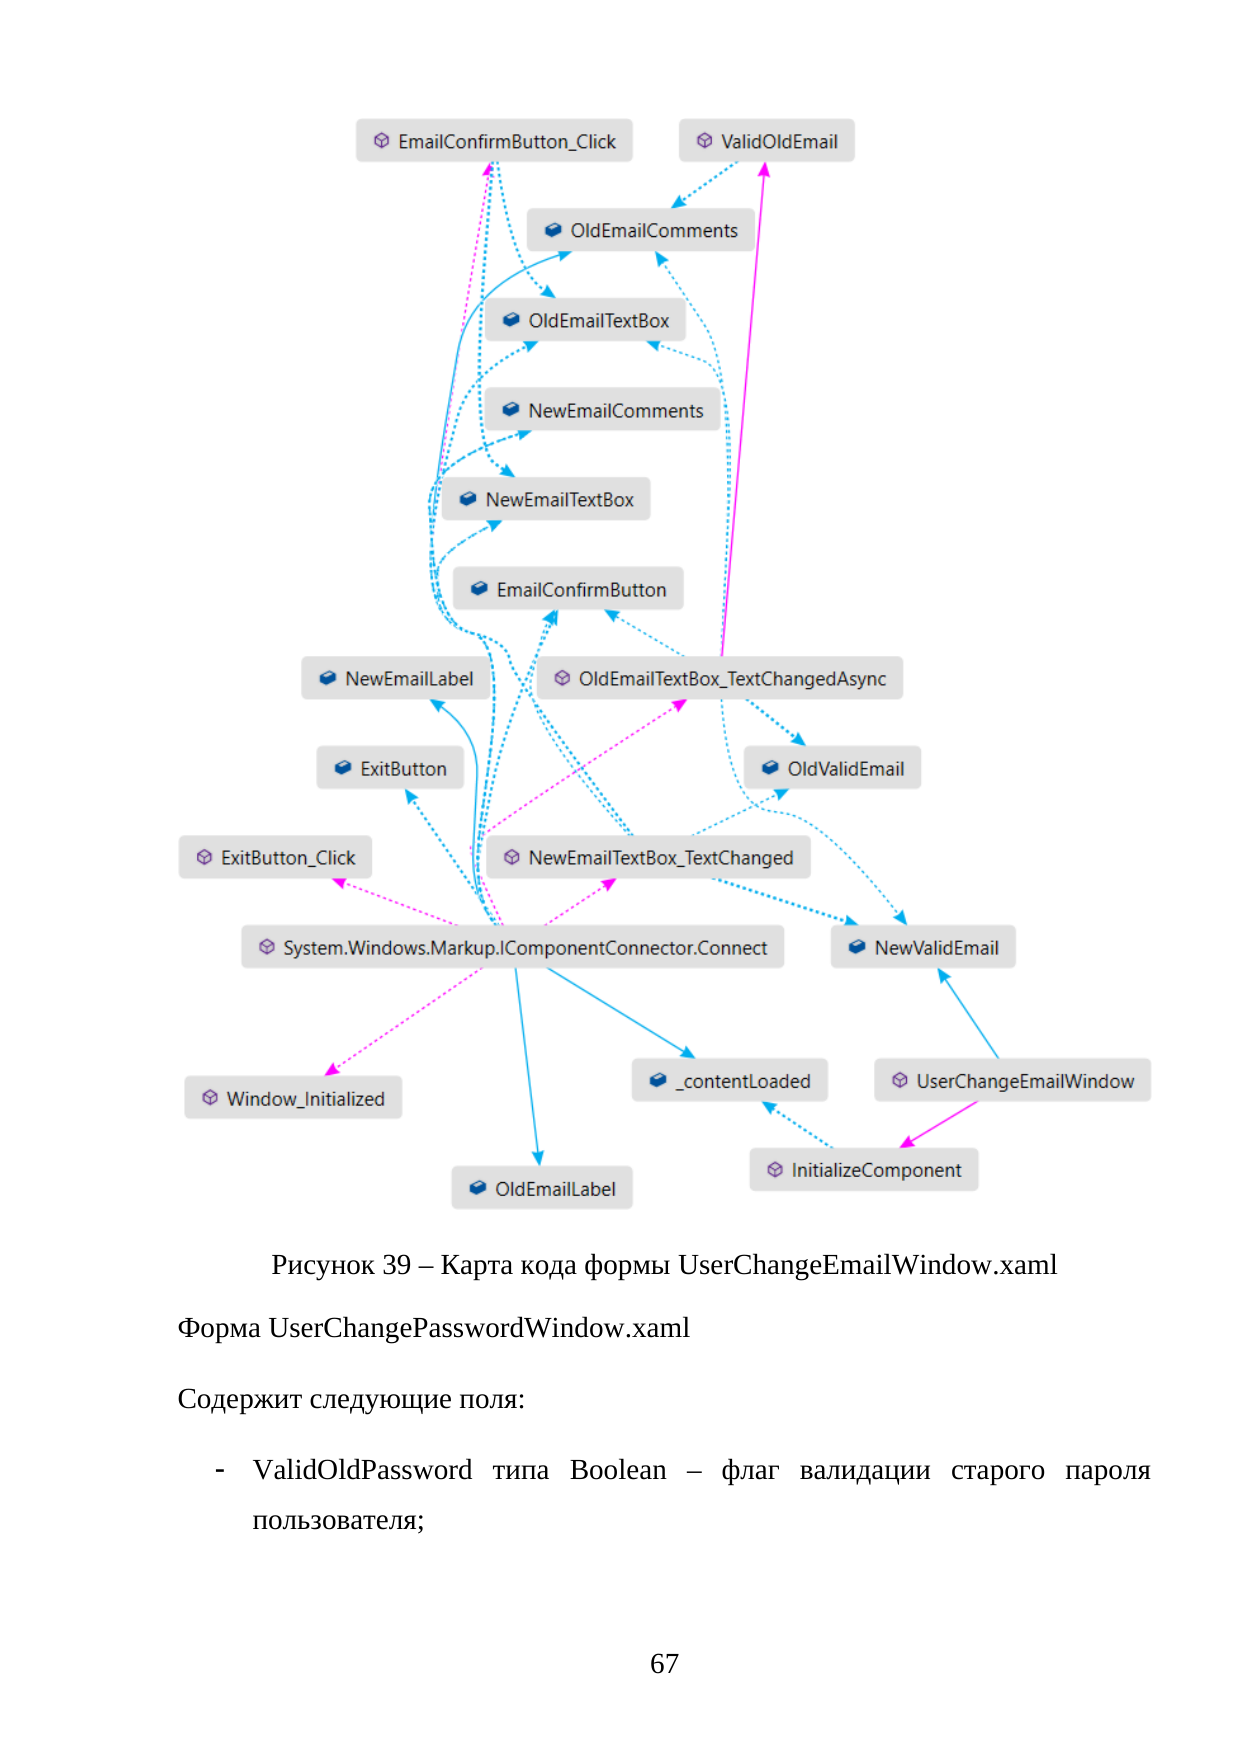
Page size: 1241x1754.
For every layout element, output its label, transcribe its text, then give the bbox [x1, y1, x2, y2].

text Содержит следующие поля: [177, 1381, 1152, 1414]
picture [177, 118, 1152, 1210]
text Рисунок 39 – Карта кода формы UserChangeEmailWindow.xaml [177, 1247, 1152, 1281]
text Форма UserChangePasswordWindow.xaml [177, 1310, 1152, 1343]
list ValidOldPassword типа Boolean – флаг валидации старого пароля пользователя; [215, 1452, 1152, 1536]
